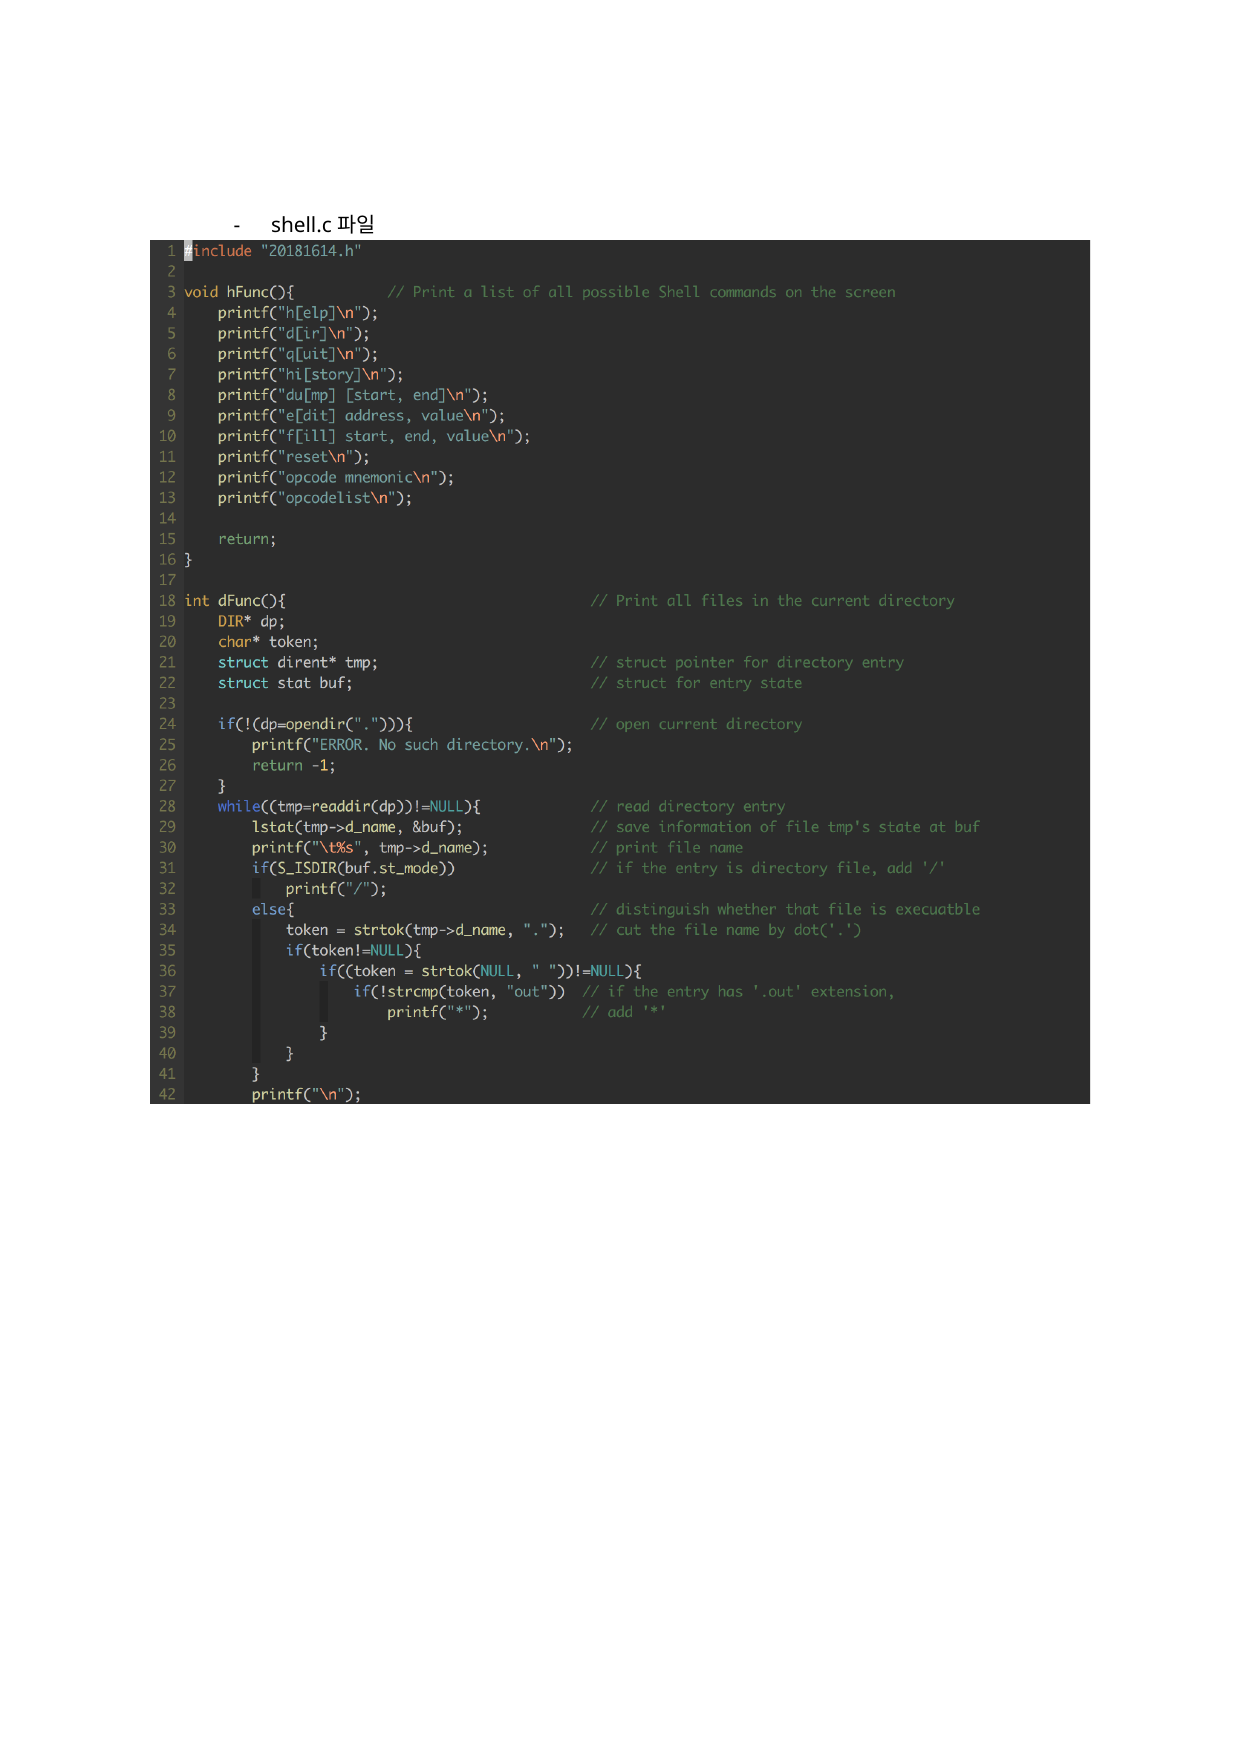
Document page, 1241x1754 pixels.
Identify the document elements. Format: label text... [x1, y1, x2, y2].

list shell.c 파일 [233, 208, 1090, 238]
picture [150, 240, 1091, 1104]
